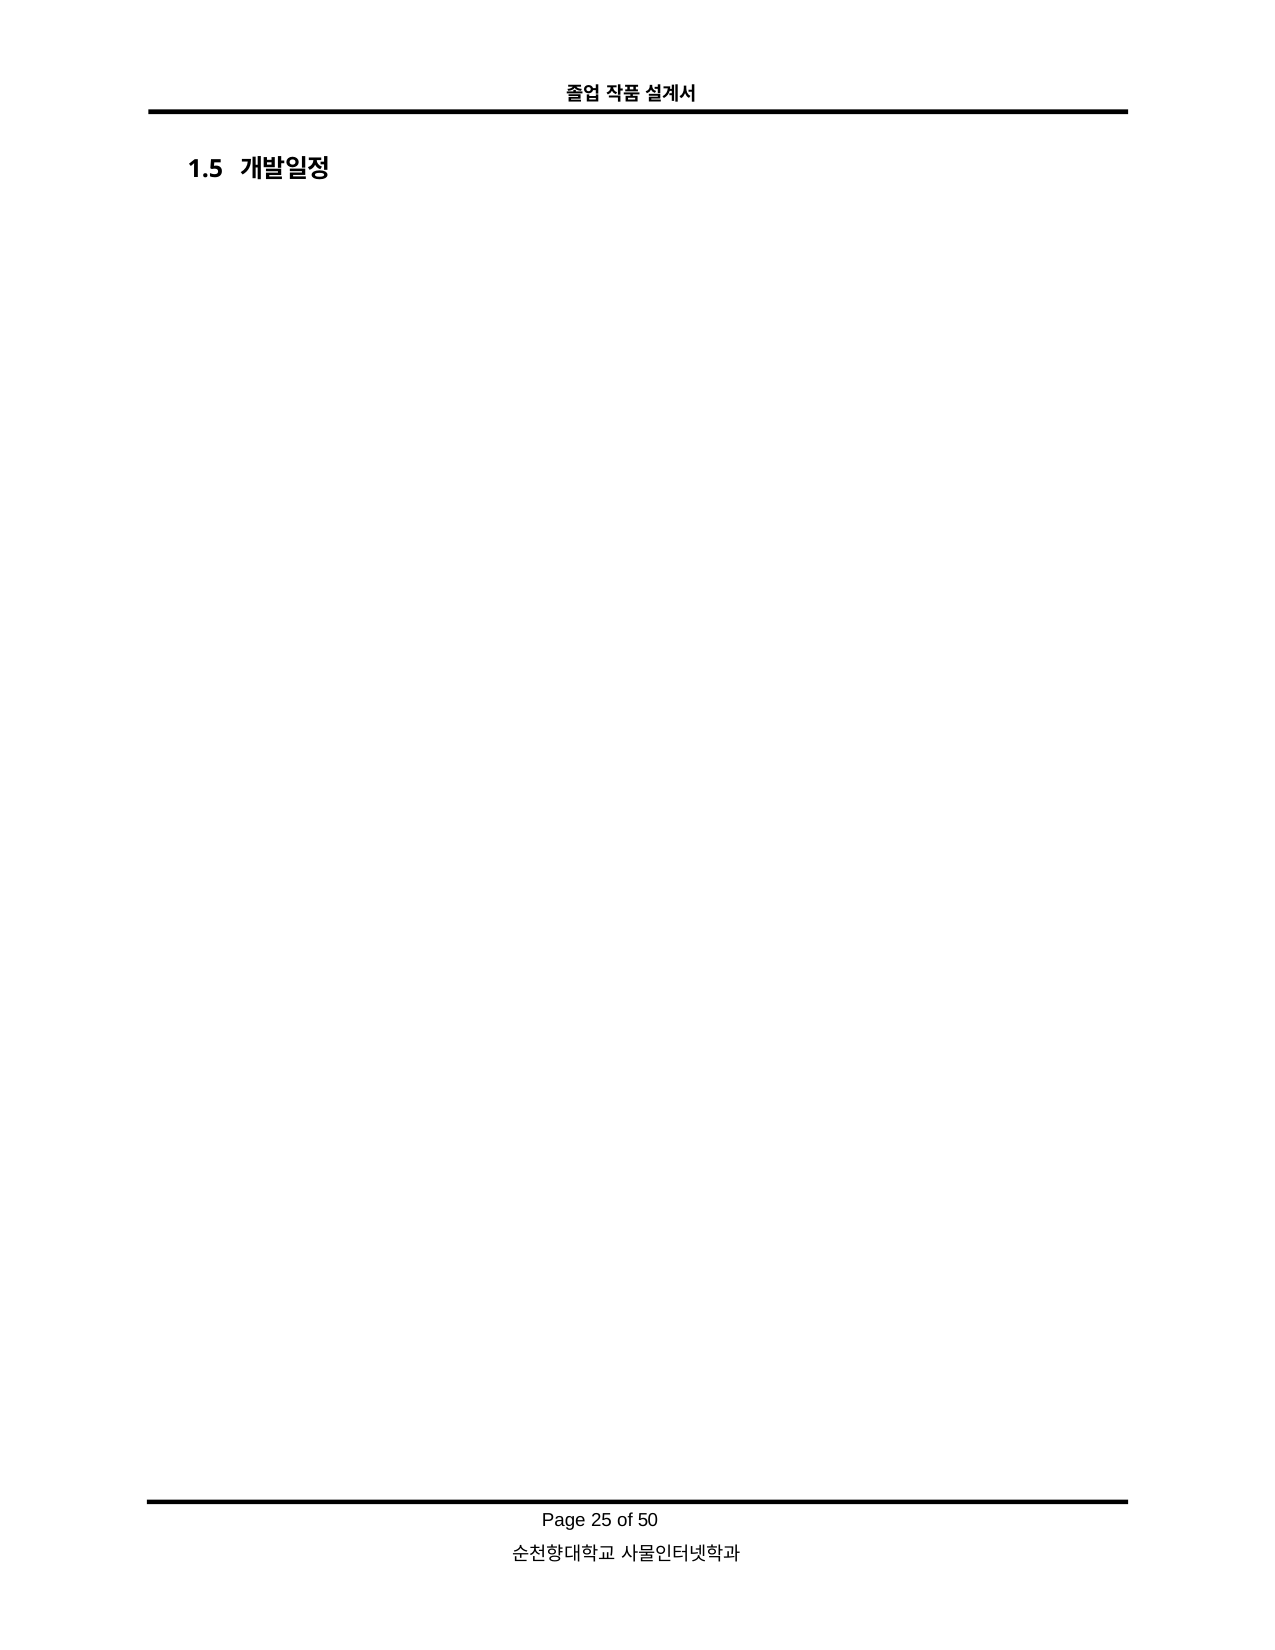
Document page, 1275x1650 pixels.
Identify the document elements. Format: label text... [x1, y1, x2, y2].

list 개발일정 [187, 148, 1148, 184]
